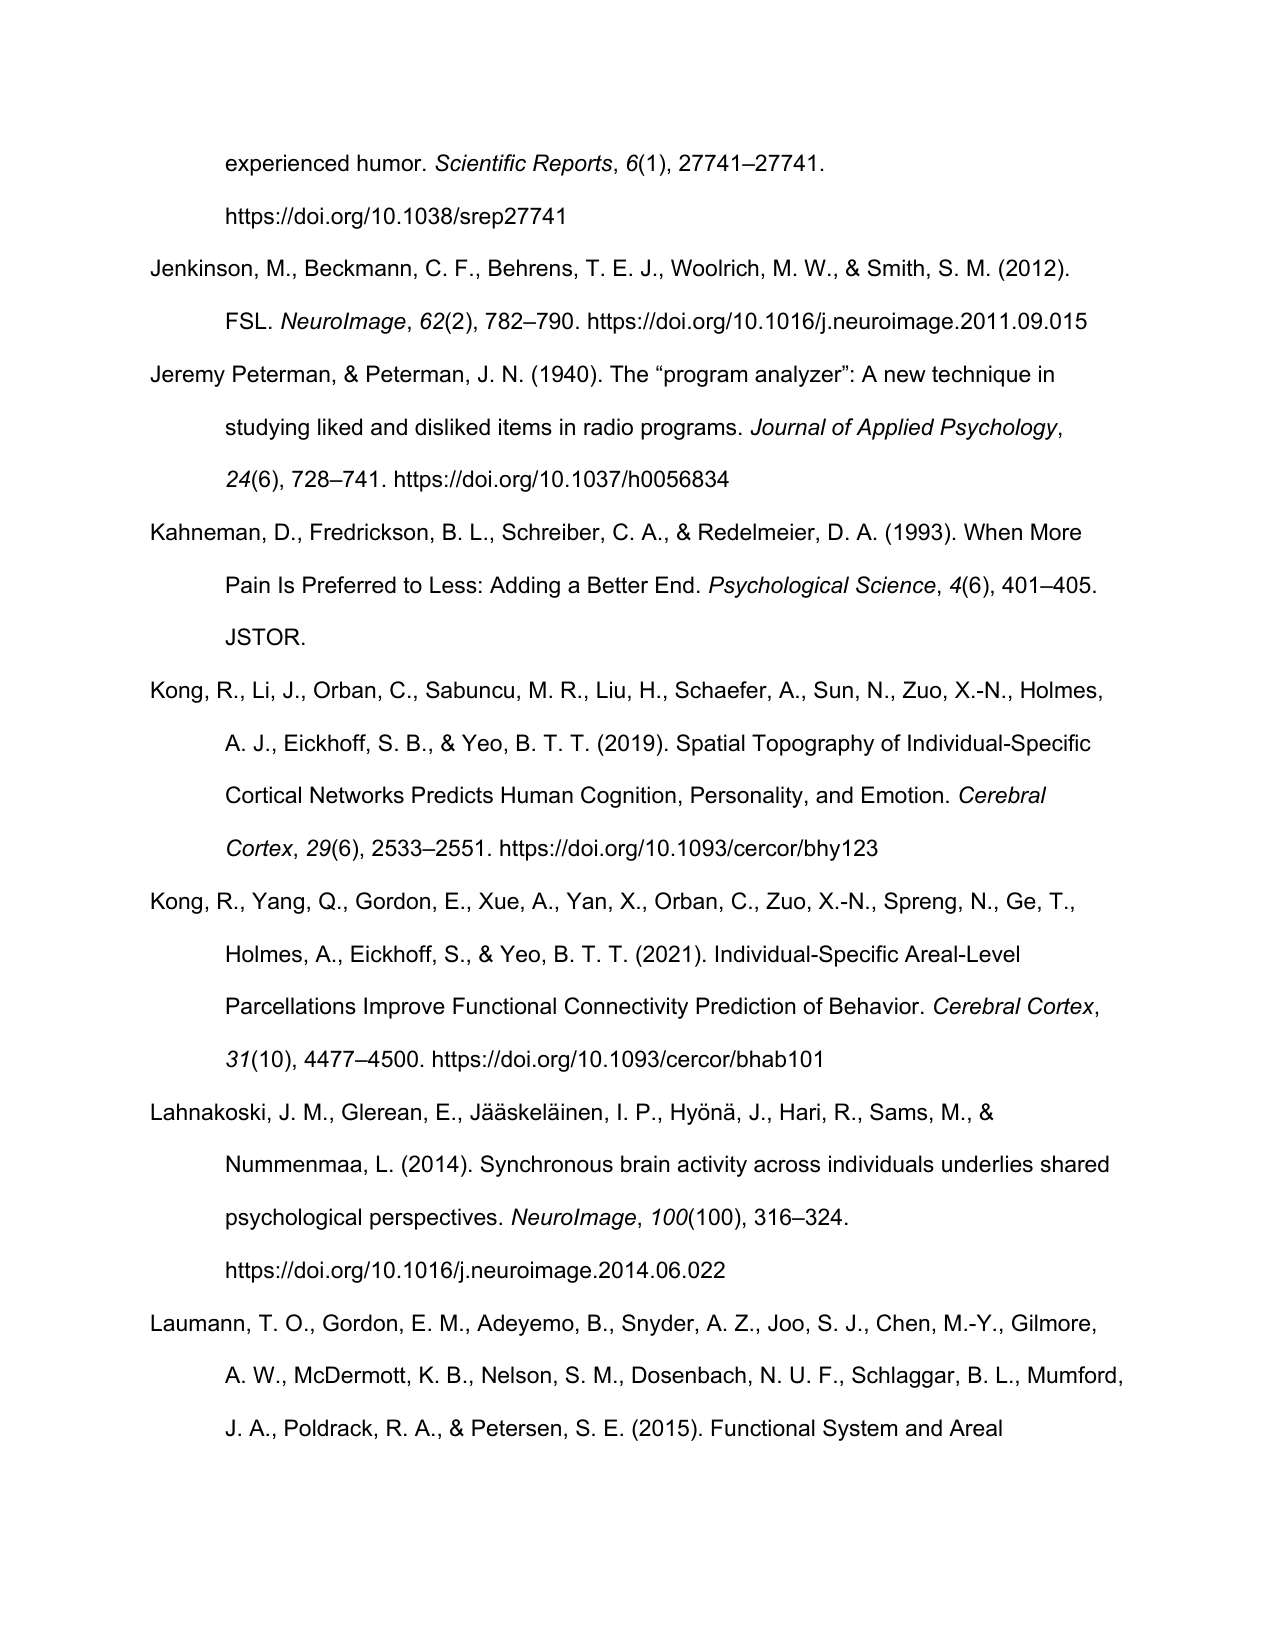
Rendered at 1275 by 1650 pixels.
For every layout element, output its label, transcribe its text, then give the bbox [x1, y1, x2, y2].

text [150, 150, 1125, 229]
text Kong, R., Yang, Q., Gordon, E., Xue, A., Yan, X., Orban, C., Zuo, X.-N., Spreng, N., Ge, T., Holmes, A., Eickhoff, S., & Yeo, B. T. T. (2021). Individual-Specific Areal-Level Parcellations Improve Functional Connectivity Prediction of Behavior. Cerebral Cortex, 31(10), 4477–4500. https://doi.org/10.1093/cercor/bhab101 [150, 888, 1125, 1072]
text Jenkinson, M., Beckmann, C. F., Behrens, T. E. J., Woolrich, M. W., & Smith, S. M. (2012). FSL. NeuroImage, 62(2), 782–790. https://doi.org/10.1016/j.neuroimage.2011.09.015 [150, 255, 1125, 334]
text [150, 1309, 1125, 1441]
text Kong, R., Li, J., Orban, C., Sabuncu, M. R., Liu, H., Schaefer, A., Sun, N., Zuo, X.-N., Holmes, A. J., Eickhoff, S. B., & Yeo, B. T. T. (2019). Spatial Topography of Individual-Specific Cortical Networks Predicts Human Cognition, Personality, and Emotion. Cerebral Cortex, 29(6), 2533–2551. https://doi.org/10.1093/cercor/bhy123 [150, 677, 1125, 862]
text Jeremy Peterman, & Peterman, J. N. (1940). The “program analyzer”: A new technique in studying liked and disliked items in radio programs. Journal of Applied Psychology, 24(6), 728–741. https://doi.org/10.1037/h0056834 [150, 361, 1125, 493]
text Lahnakoski, J. M., Glerean, E., Jääskeläinen, I. P., Hyönä, J., Hari, R., Sams, M., & Nummenmaa, L. (2014). Synchronous brain activity across individuals underlies shared psychological perspectives. NeuroImage, 100(100), 316–324. https://doi.org/10.1016/j.neuroimage.2014.06.022 [150, 1099, 1125, 1283]
text Kahneman, D., Fredrickson, B. L., Schreiber, C. A., & Redelmeier, D. A. (1993). When More Pain Is Preferred to Less: Adding a Better End. Psychological Science, 4(6), 401–405. JSTOR. [150, 519, 1125, 651]
